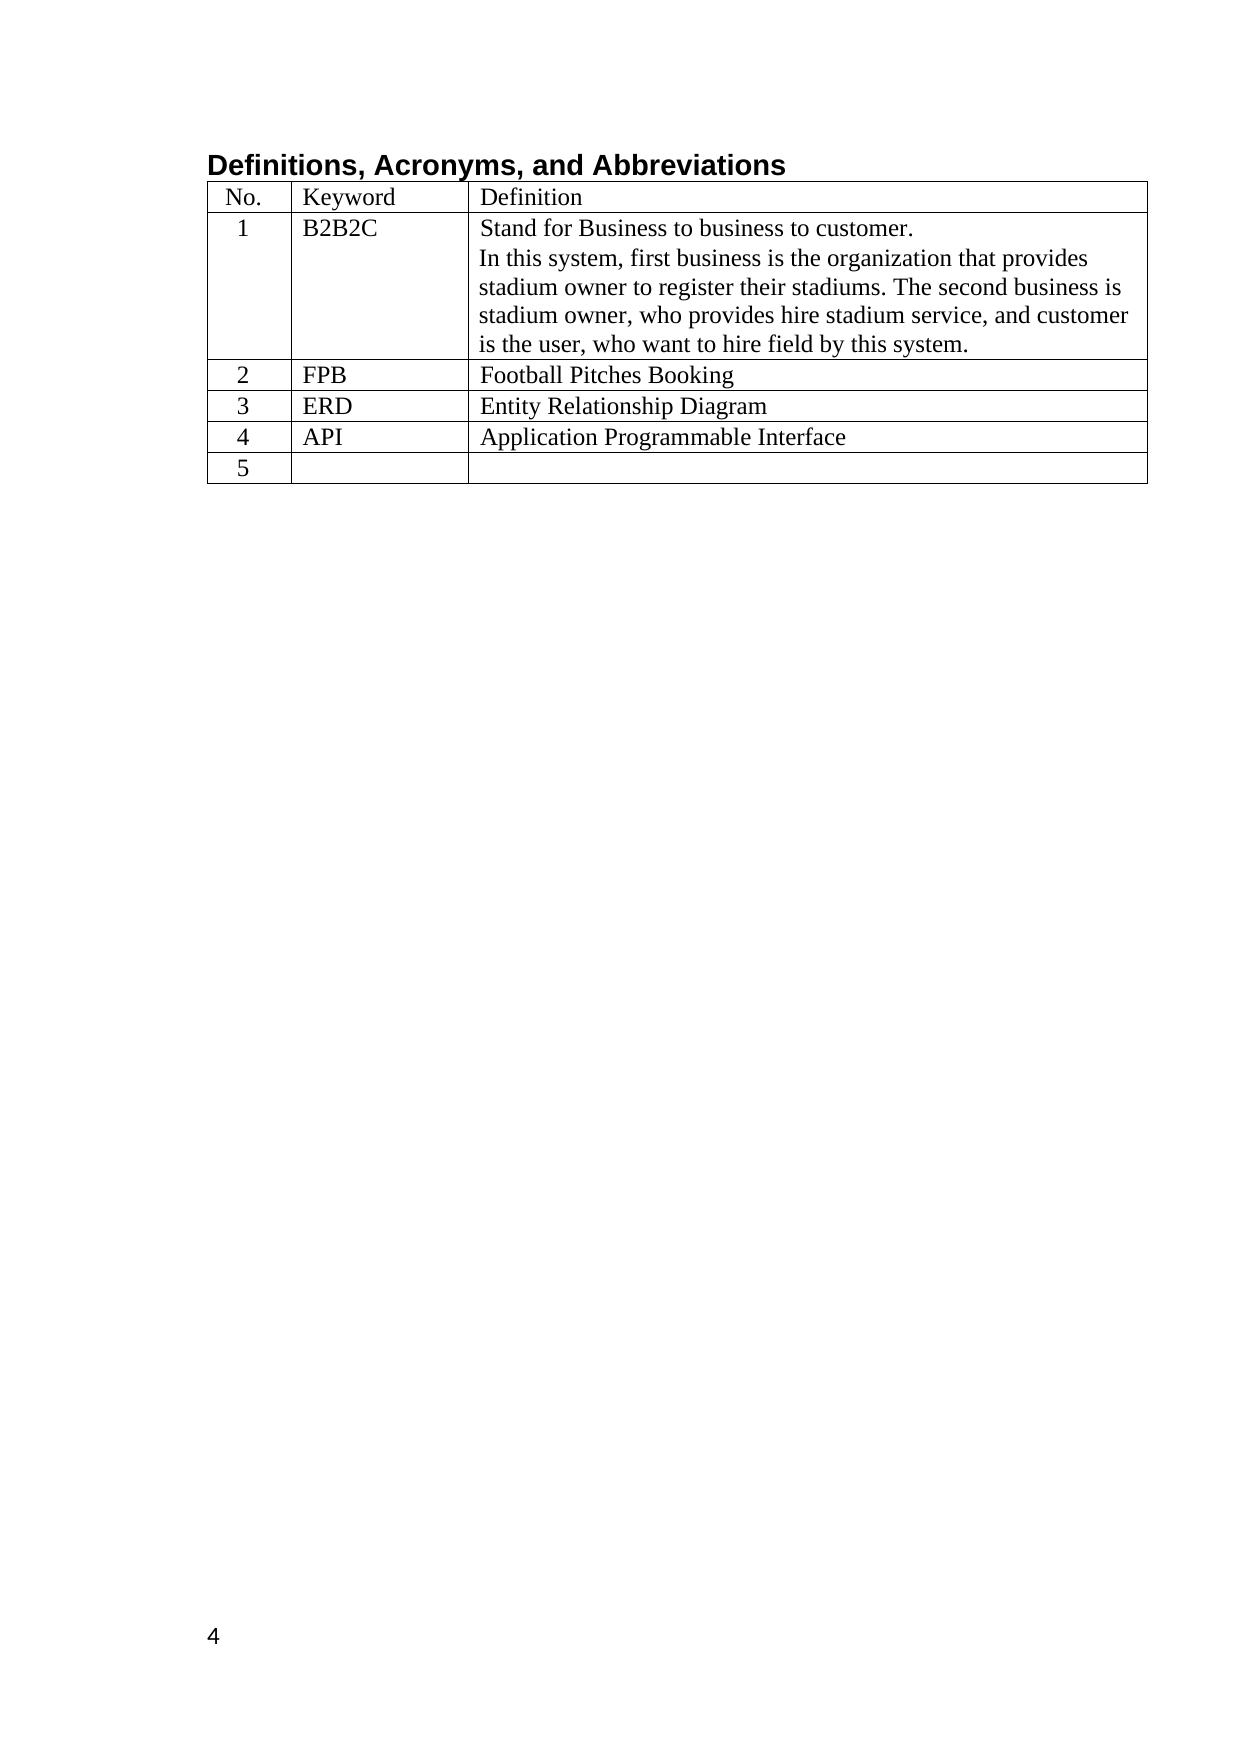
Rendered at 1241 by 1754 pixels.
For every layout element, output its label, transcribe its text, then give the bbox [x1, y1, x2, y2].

table_cell 4 [208, 422, 291, 452]
subtitle Definitions, Acronyms, and Abbreviations [207, 148, 1124, 181]
table_cell B2B2C [292, 213, 468, 359]
table_cell Football Pitches Booking [469, 360, 1147, 390]
table_cell Entity Relationship Diagram [469, 391, 1147, 421]
table_cell 5 [208, 453, 291, 483]
table_cell 2 [208, 360, 291, 390]
table_cell API [292, 422, 468, 452]
table_cell 3 [208, 391, 291, 421]
table_cell Application Programmable Interface [469, 422, 1147, 452]
table_cell 1 [208, 213, 291, 359]
table_cell FPB [292, 360, 468, 390]
table_header No. [208, 182, 291, 212]
table_cell Stand for Business to business to customer. In this system, first business is the organization that provides stadium owner to register their stadiums. The second business is stadium owner, who provides hire stadium service, and customer is the user, who want to hire field by this system. [469, 213, 1147, 359]
table_cell [292, 453, 468, 483]
table_cell ERD [292, 391, 468, 421]
table_cell [469, 453, 1147, 483]
table_header Keyword [292, 182, 468, 212]
table_header Definition [469, 182, 1147, 212]
